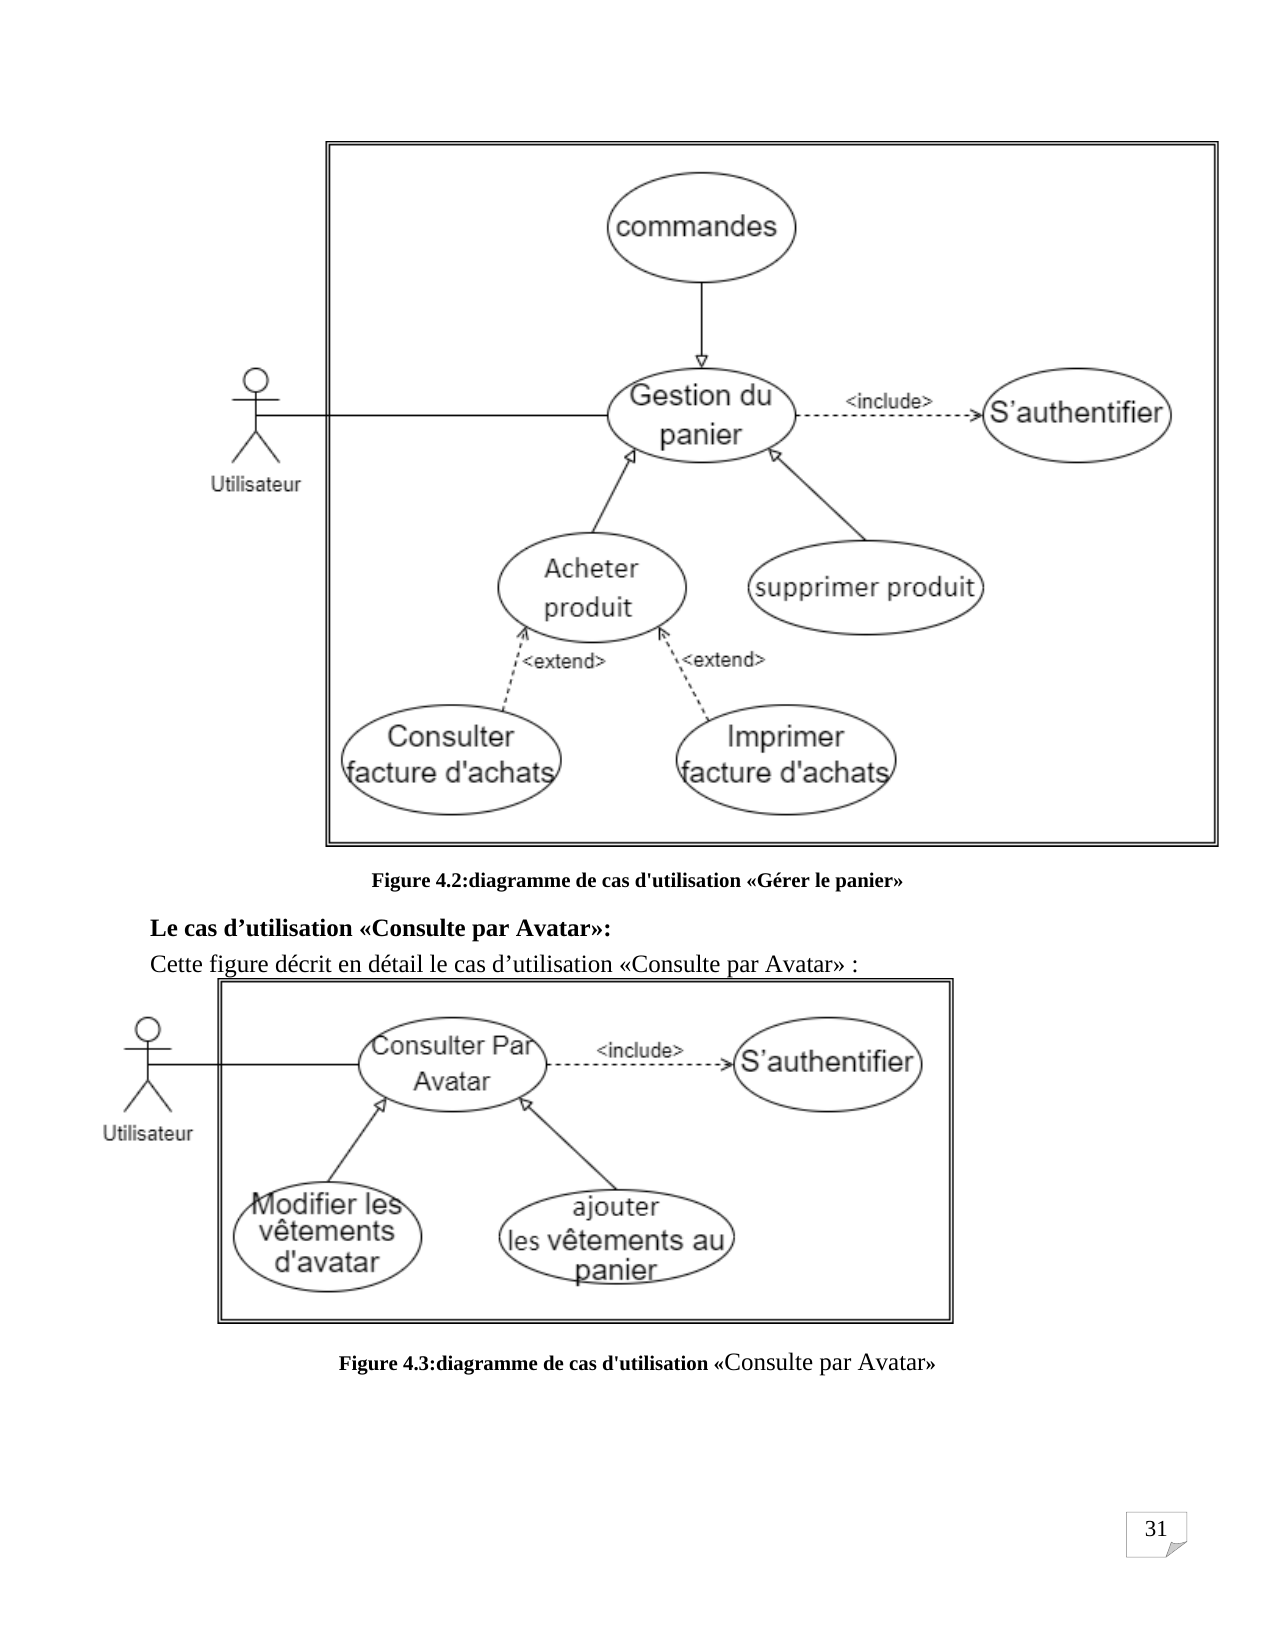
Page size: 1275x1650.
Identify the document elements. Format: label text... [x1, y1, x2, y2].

picture [1168, 1544, 1181, 1554]
picture [211, 141, 1219, 847]
picture [1165, 1541, 1171, 1556]
text Figure 4.2:diagramme de cas d'utilisation «Gérer le panier» [154, 868, 1121, 892]
subtitle Le cas d’utilisation «Consulte par Avatar»: [150, 913, 1164, 942]
picture [102, 978, 954, 1324]
text Cette figure décrit en détail le cas d’utilisation «Consulte par Avatar» : [150, 949, 1164, 978]
text Figure 4.3:diagramme de cas d'utilisation «Consulte par Avatar» [153, 1347, 1121, 1375]
picture [1168, 1543, 1187, 1557]
